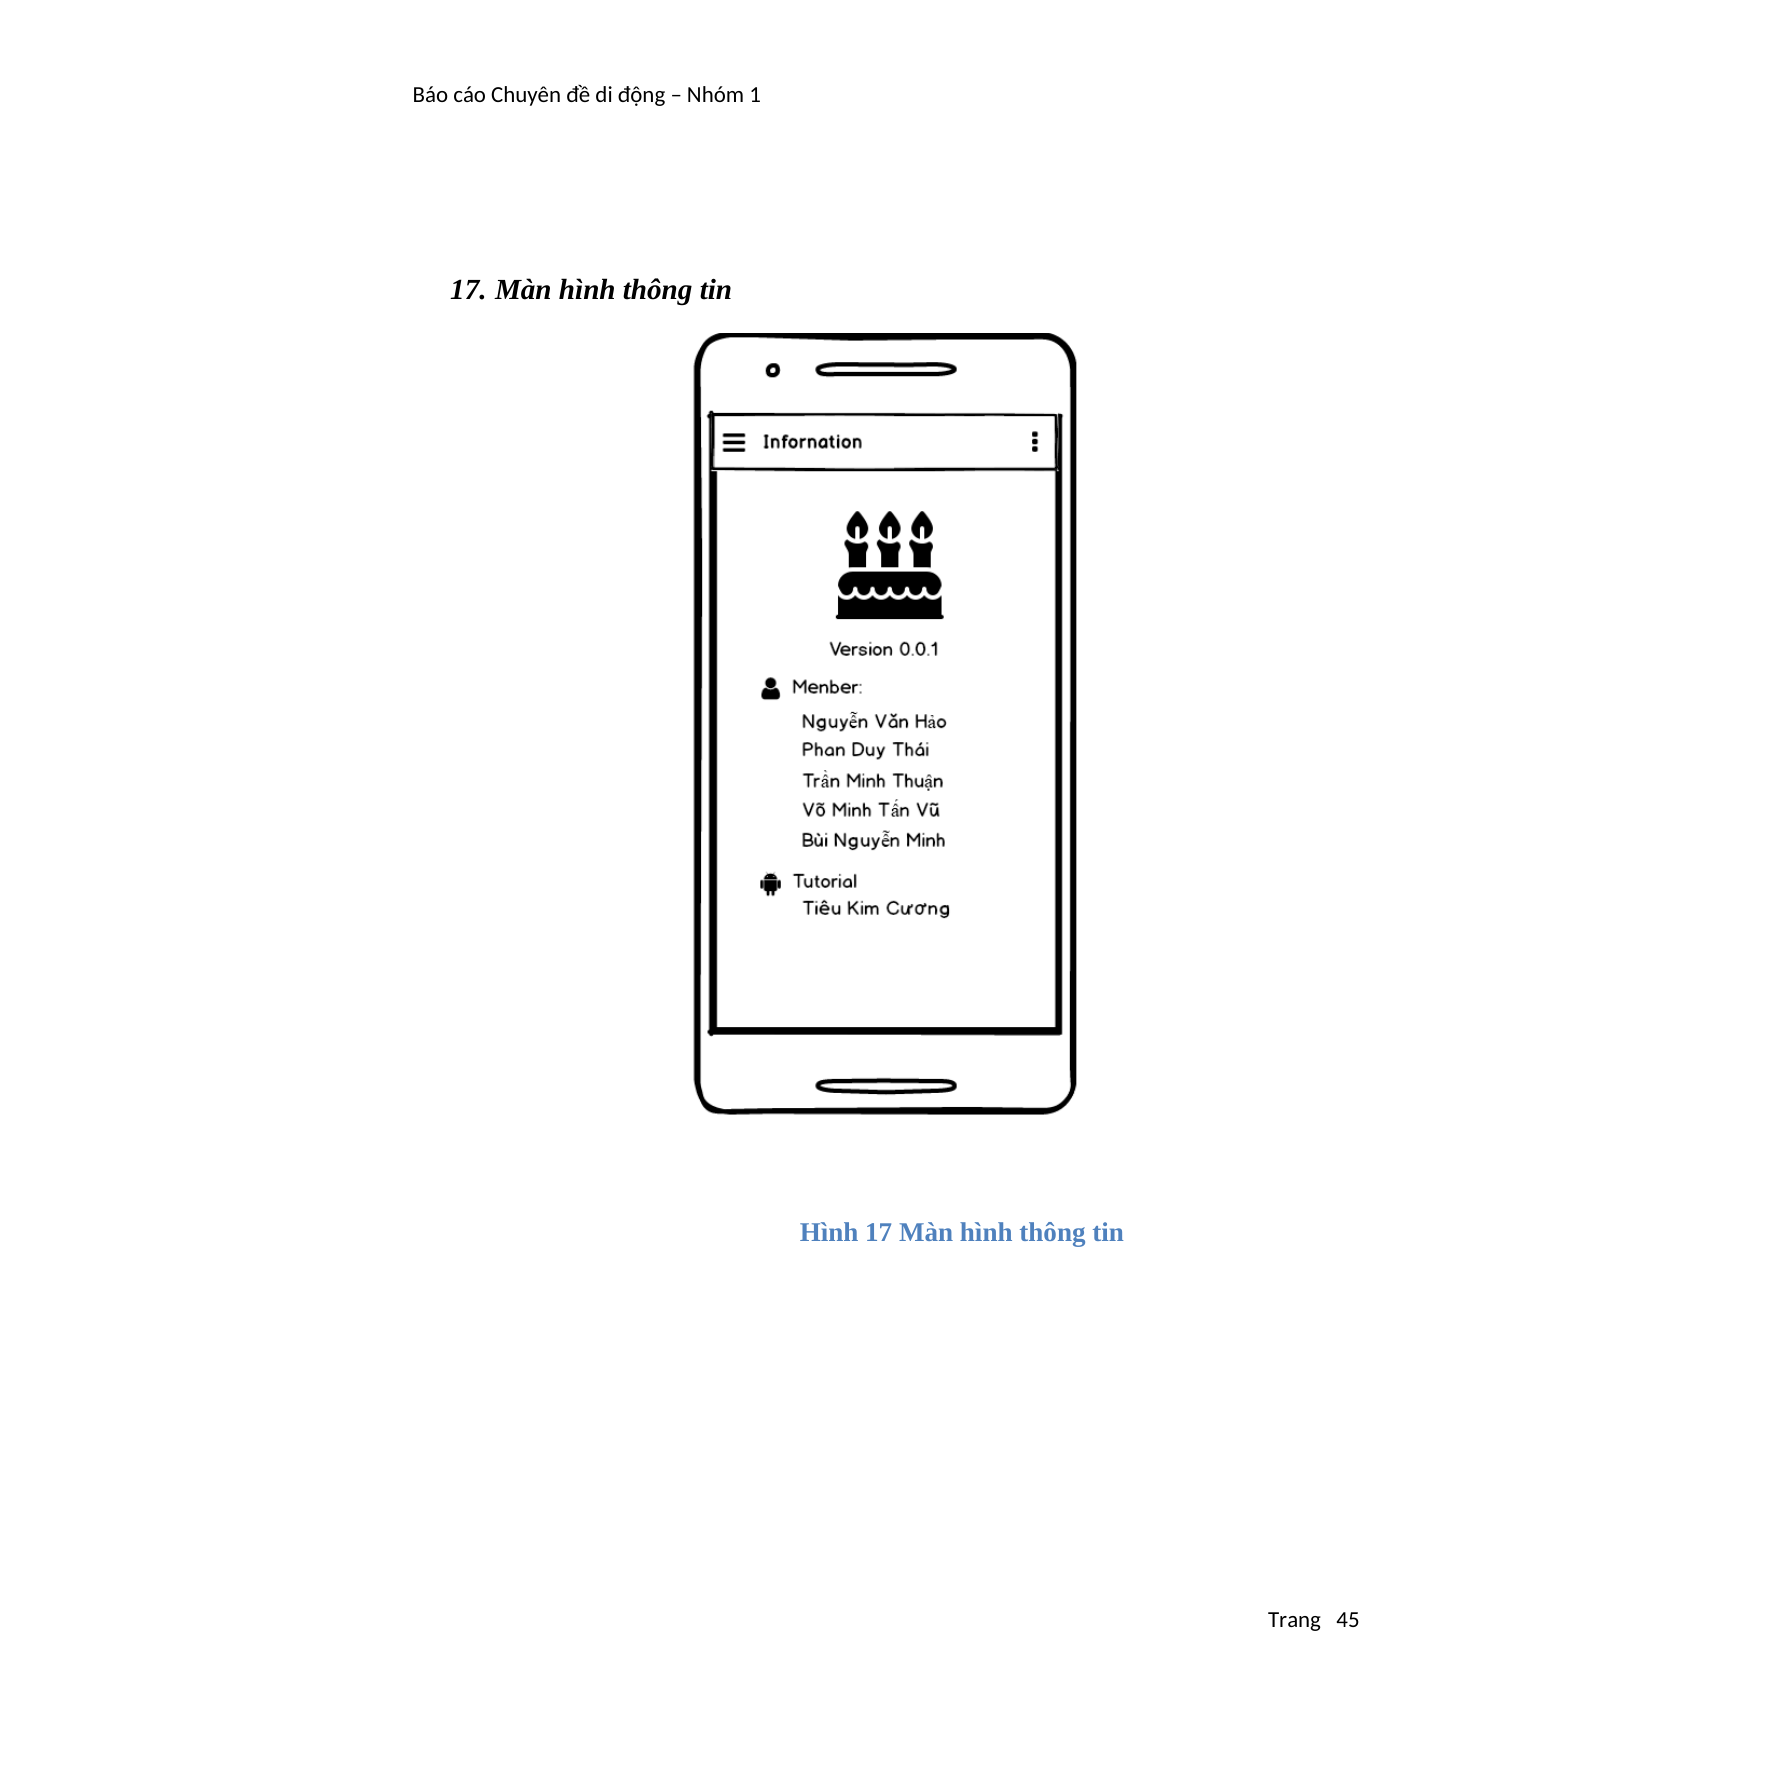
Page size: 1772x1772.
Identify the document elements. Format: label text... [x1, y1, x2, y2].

picture [562, 333, 1208, 1161]
subtitle Màn hình thông tin [450, 272, 1361, 306]
text Hình 17 Màn hình thông tin [562, 1216, 1361, 1248]
